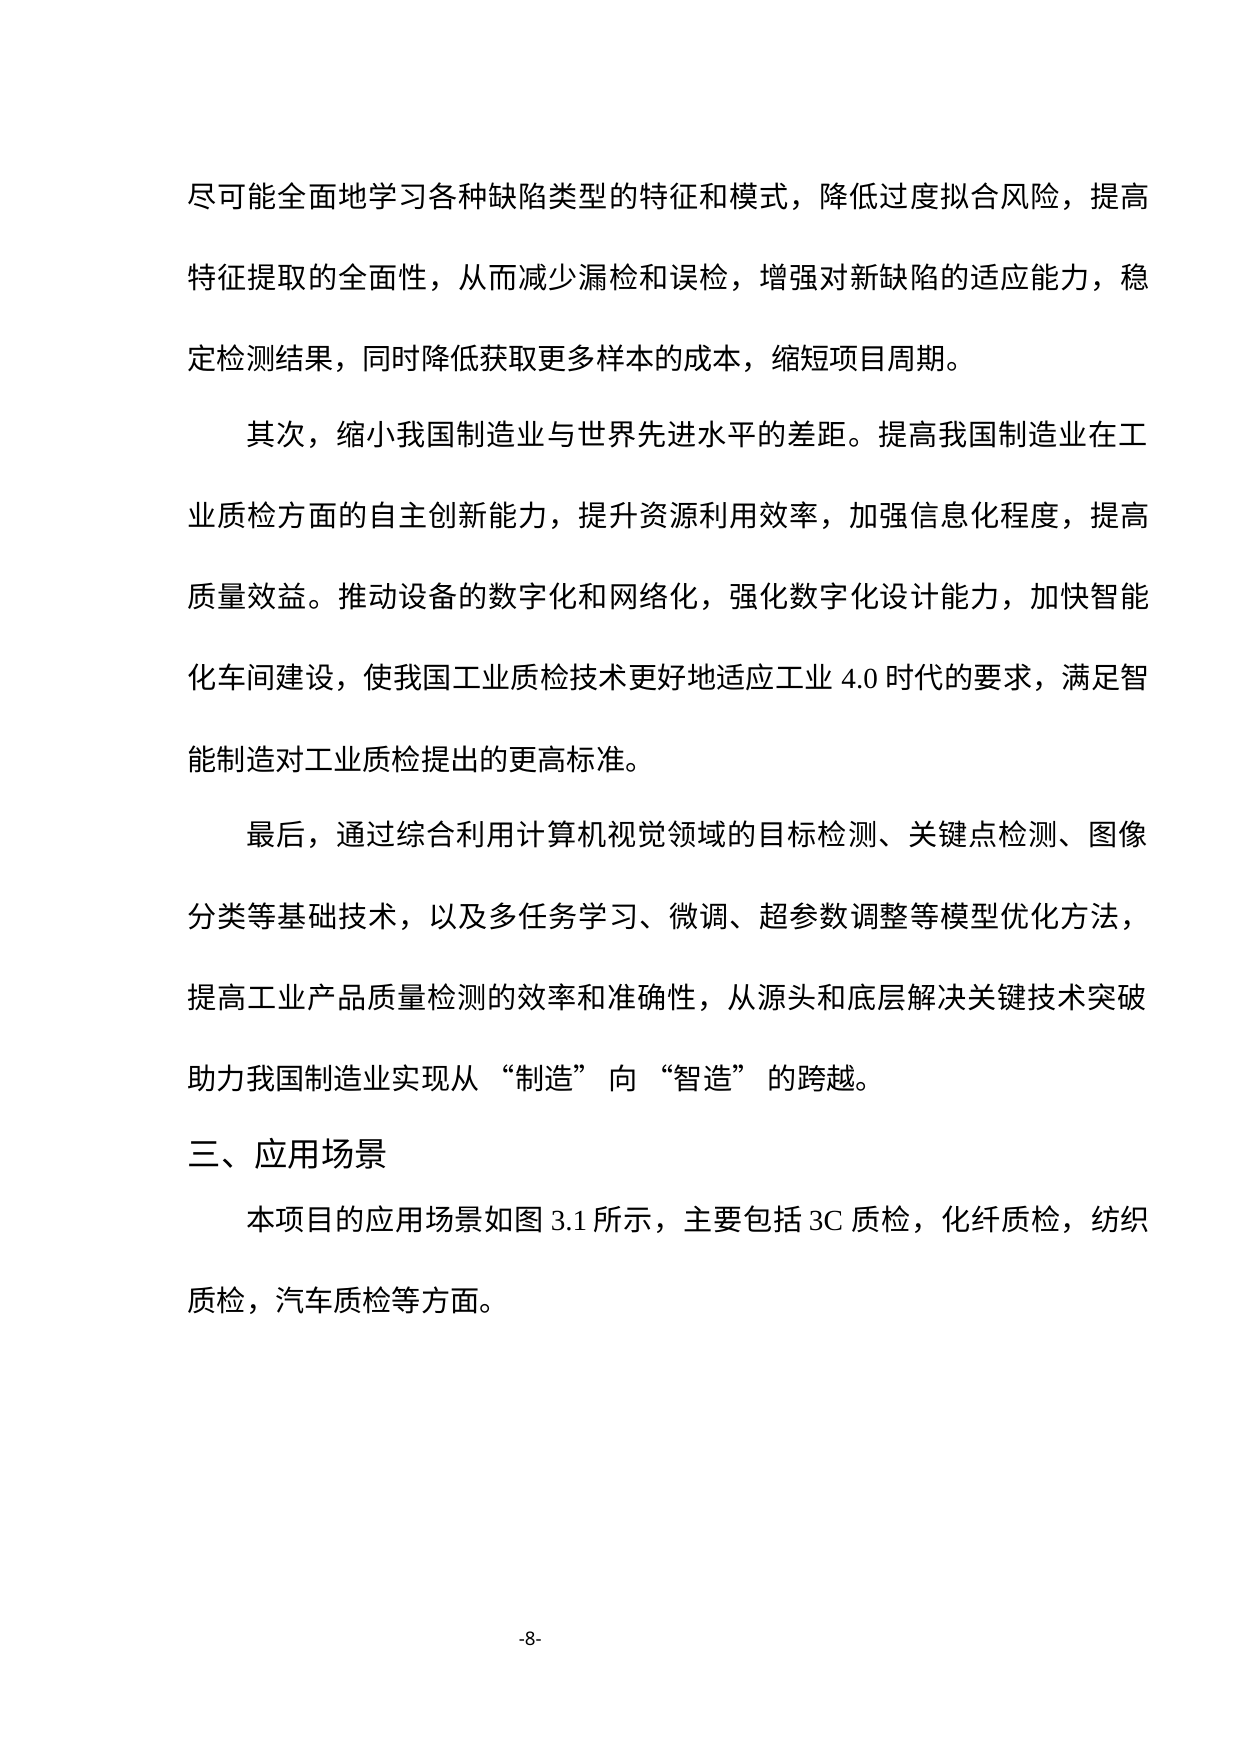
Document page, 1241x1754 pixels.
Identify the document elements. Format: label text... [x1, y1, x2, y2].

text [187, 162, 1150, 389]
text 最后，通过综合利用计算机视觉领域的目标检测、关键点检测、图像分类等基础技术，以及多任务学习、微调、超参数调整等模型优化方法，提高工业产品质量检测的效率和准确性，从源头和底层解决关键技术突破，助力我国制造业实现从 “制造” 向 “智造” 的跨越。 [187, 801, 1150, 1109]
list 三、应用场景 [187, 1120, 1150, 1185]
text 本项目的应用场景如图3.1所示，主要包括3C 质检，化纤质检，纺织质检，汽车质检等方面。 [187, 1185, 1150, 1331]
text 其次，缩小我国制造业与世界先进水平的差距。提高我国制造业在工业质检方面的自主创新能力，提升资源利用效率，加强信息化程度，提高质量效益。推动设备的数字化和网络化，强化数字化设计能力，加快智能化车间建设，使我国工业质检技术更好地适应工业 4.0 时代的要求，满足智能制造对工业质检提出的更高标准。 [187, 400, 1150, 790]
